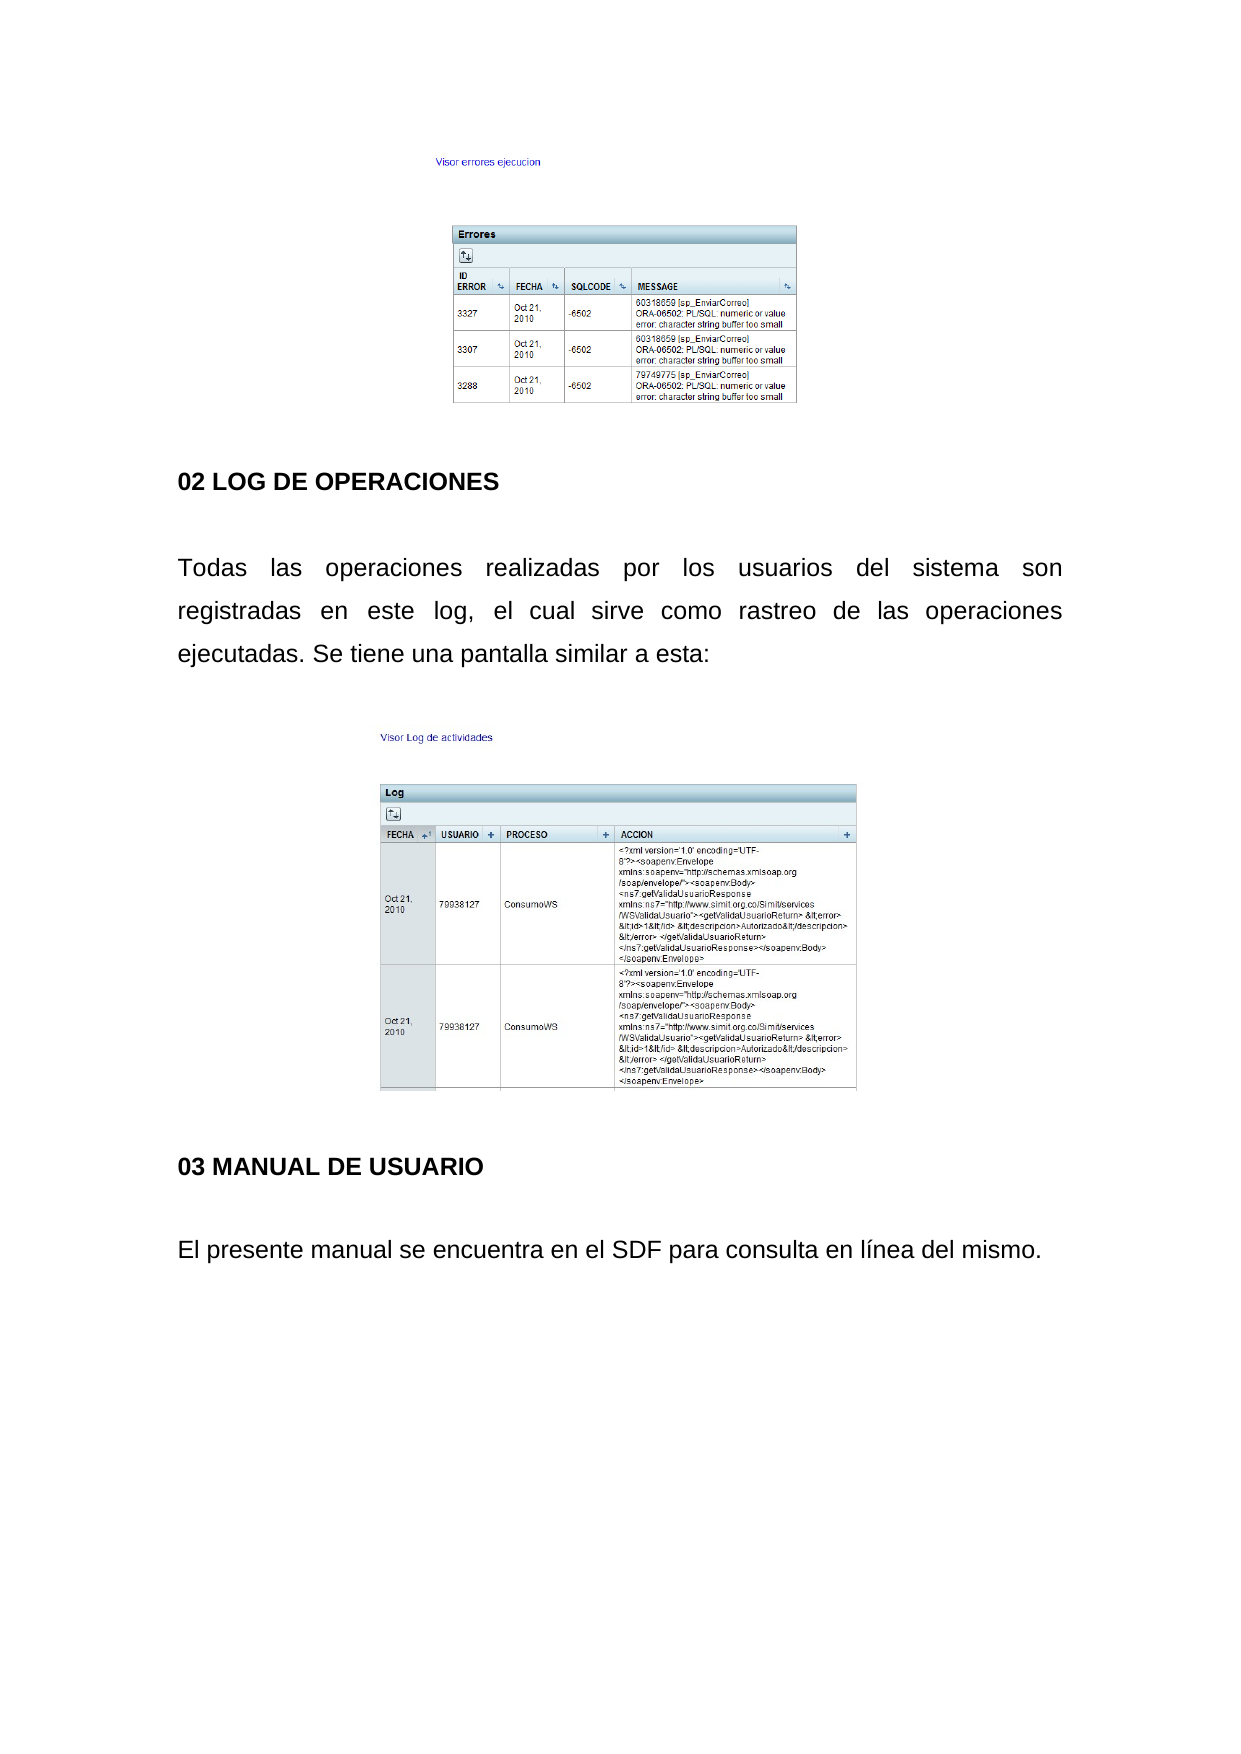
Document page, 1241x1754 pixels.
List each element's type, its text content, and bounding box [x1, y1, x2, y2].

picture [429, 147, 811, 403]
subtitle 03 MANUAL DE USUARIO [177, 1152, 1063, 1181]
text El presente manual se encuentra en el SDF para consulta en línea del mismo. [177, 1234, 1063, 1263]
picture [370, 725, 870, 1091]
subtitle 02 LOG DE OPERACIONES [177, 467, 1063, 495]
text Todas las operaciones realizadas por los usuarios del sistema son registradas en este log, el cual sirve como rastreo de las operaciones ejecutadas. Se tiene una pantalla similar a esta: [177, 553, 1063, 668]
